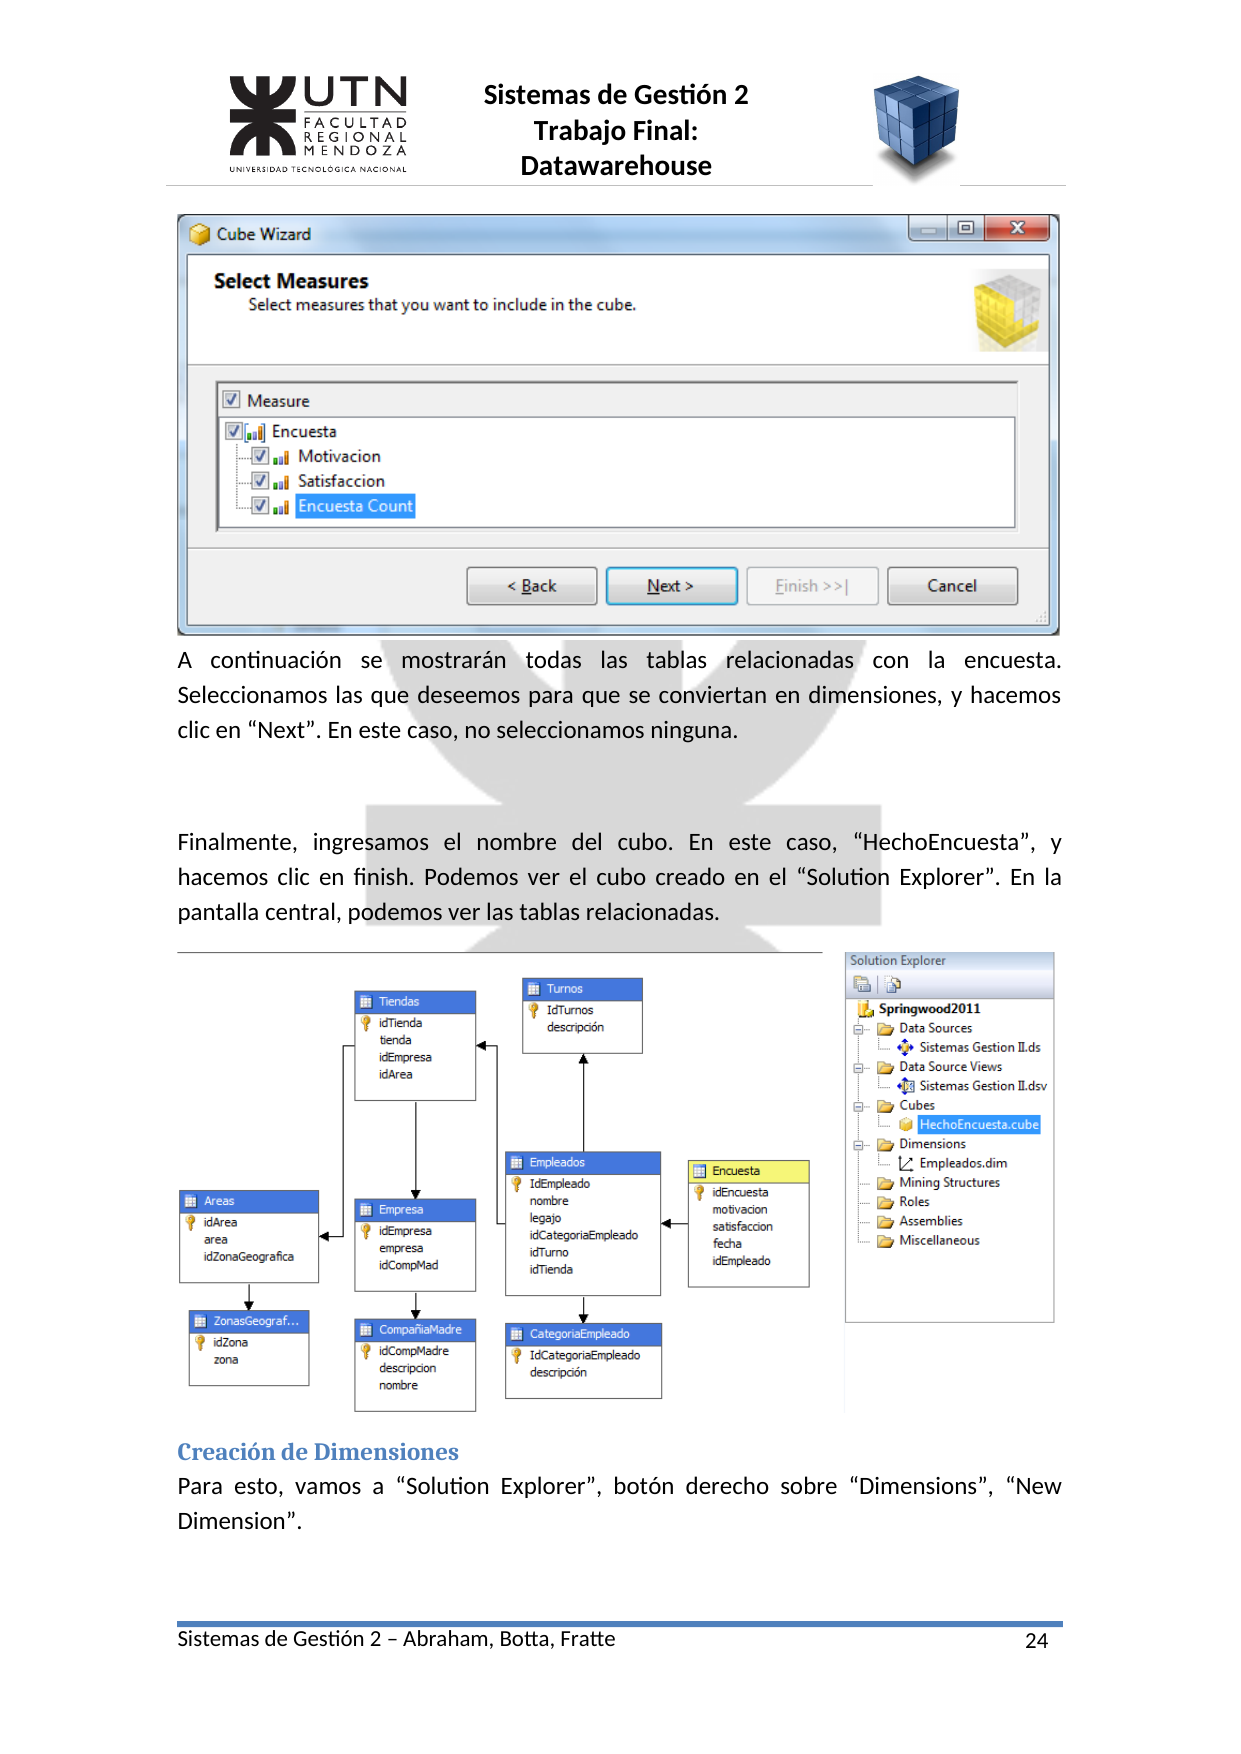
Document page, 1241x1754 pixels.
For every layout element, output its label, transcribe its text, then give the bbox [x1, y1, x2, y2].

text A continuación se mostrarán todas las tablas relacionadas con la encuesta. Seleccionamos las que deseemos para que se conviertan en dimensiones, y hacemos clic en “Next”. En este caso, no seleccionamos ninguna. [177, 640, 1063, 745]
picture [872, 73, 960, 186]
picture [177, 214, 1064, 640]
text Finalmente, ingresamos el nombre del cubo. En este caso, “HechoEncuesta”, y hacemos clic en finish. Podemos ver el cubo creado en el “Solution Explorer”. En la pantalla central, podemos ver las tablas relacionadas. [177, 826, 1063, 927]
text Para esto, vamos a “Solution Explorer”, botón derecho sobre “Dimensions”, “New Dimension”. [177, 1470, 1063, 1536]
subtitle Creación de Dimensiones [177, 1437, 1063, 1466]
picture [223, 73, 409, 179]
picture [177, 952, 1062, 1413]
